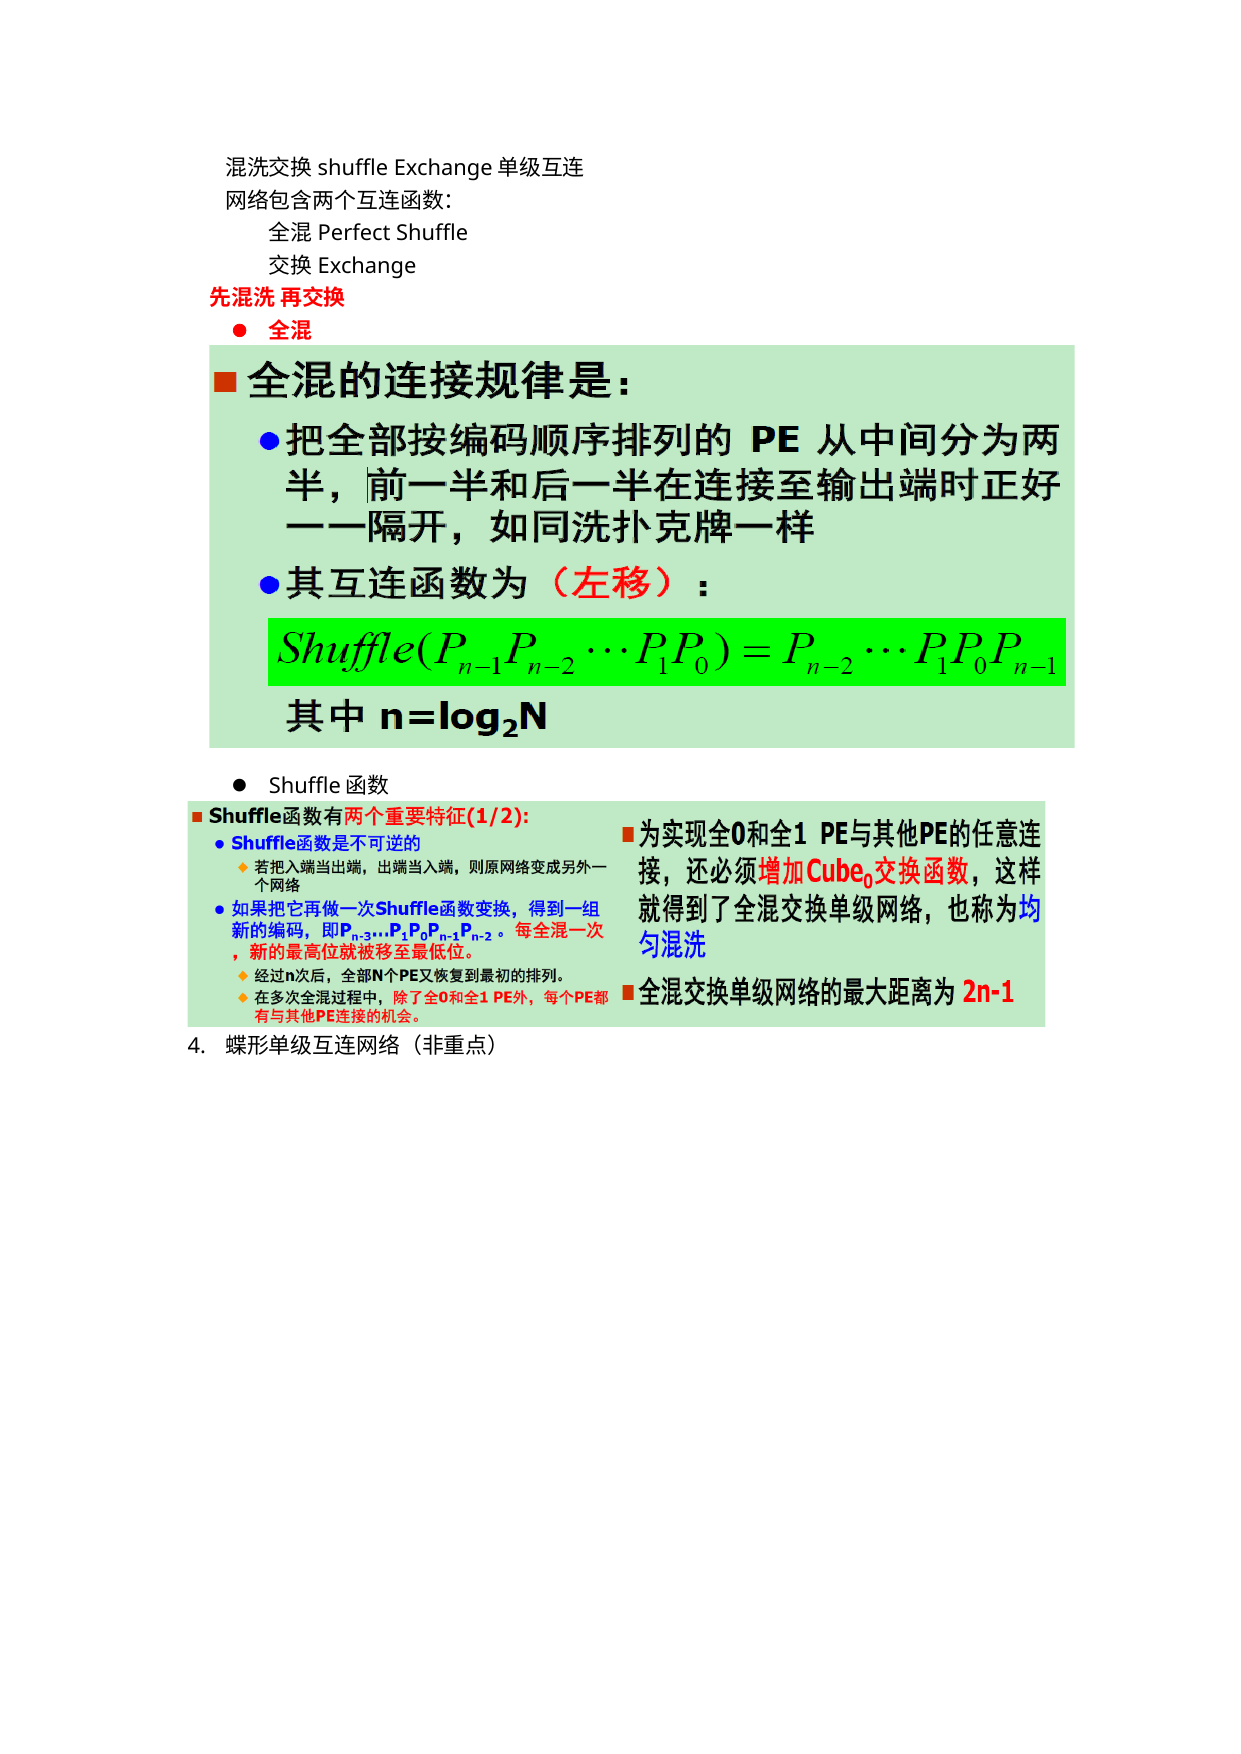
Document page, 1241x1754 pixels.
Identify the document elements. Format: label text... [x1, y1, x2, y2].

text 混洗交换 shuffle Exchange单级互连 [187, 150, 1053, 182]
text 先混洗 再交换 [187, 280, 1053, 312]
list 交换 Exchange [225, 247, 1053, 280]
list 全混 Perfect Shuffle [225, 215, 1053, 247]
picture [187, 801, 1046, 1027]
list Shuffle函数 [231, 767, 1053, 800]
text 网络包含两个互连函数： [187, 182, 1053, 215]
list 全混 [231, 312, 1053, 345]
picture [209, 345, 1075, 748]
list 蝶形单级互连网络（非重点） [187, 1027, 1053, 1060]
